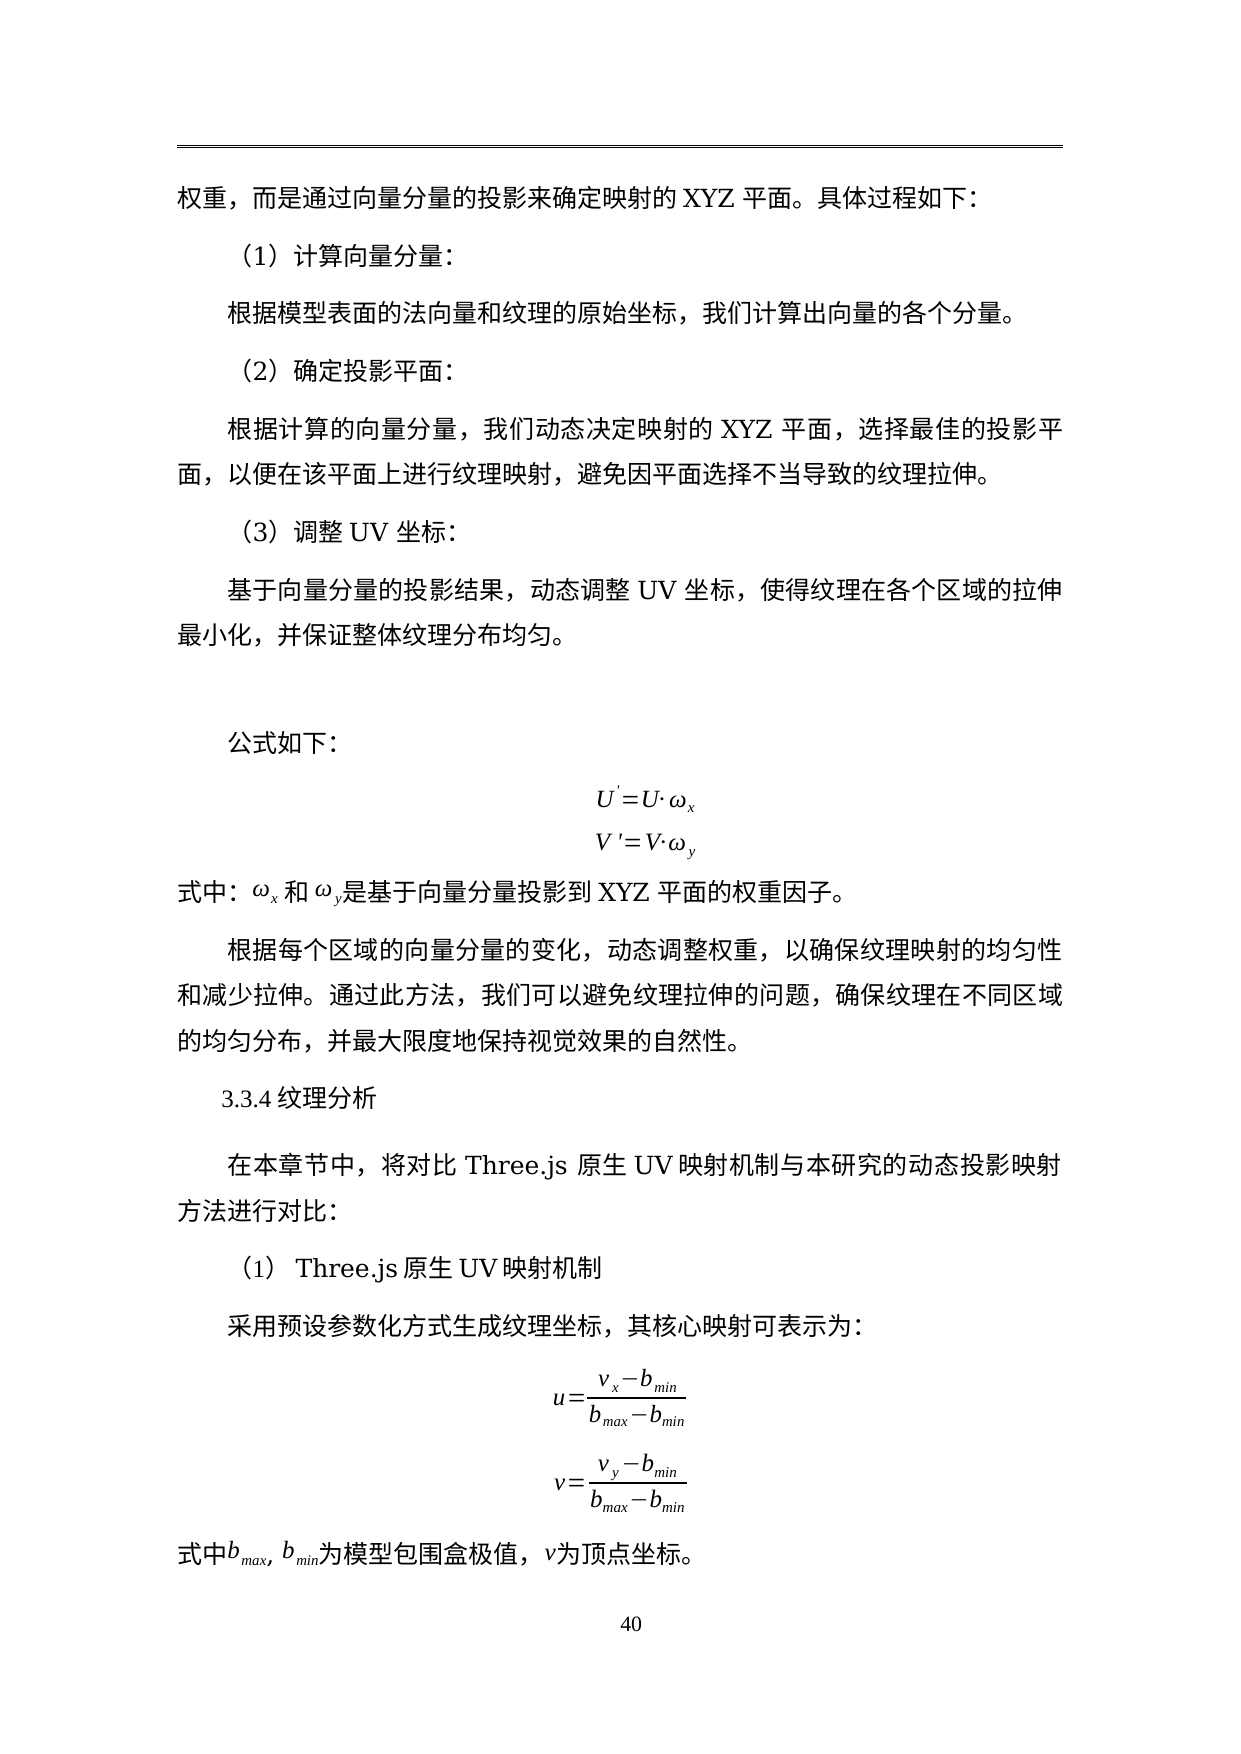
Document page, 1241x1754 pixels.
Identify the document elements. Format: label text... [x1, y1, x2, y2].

text 根据每个区域的向量分量的变化，动态调整权重，以确保纹理映射的均匀性和减少拉伸。通过此方法，我们可以避免纹理拉伸的问题，确保纹理在不同区域的均匀分布，并最大限度地保持视觉效果的自然性。 [177, 930, 1063, 1057]
text 根据计算的向量分量，我们动态决定映射的 XYZ 平面，选择最佳的投影平面，以便在该平面上进行纹理映射，避免因平面选择不当导致的纹理拉伸。 [177, 409, 1063, 491]
text 公式如下： [177, 723, 1063, 760]
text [177, 178, 1063, 214]
text 式中, 为模型包围盒极值，为顶点坐标。 [177, 1535, 1063, 1571]
text 根据模型表面的法向量和纹理的原始坐标，我们计算出向量的各个分量。 [177, 294, 1063, 330]
text 基于向量分量的投影结果，动态调整 UV 坐标，使得纹理在各个区域的拉伸最小化，并保证整体纹理分布均匀。 [177, 570, 1063, 652]
text （2）确定投影平面： [177, 352, 1063, 388]
text （1） Three.js原生UV映射机制 [177, 1249, 1063, 1285]
text 式中： 和 是基于向量分量投影到 XYZ 平面的权重因子。 [177, 873, 1063, 909]
text 3.3.4 纹理分析 [177, 1079, 1063, 1115]
text 在本章节中，将对比 Three.js 原生UV映射机制与本研究的动态投影映射方法进行对比： [177, 1146, 1063, 1227]
text （3）调整 UV 坐标： [177, 513, 1063, 549]
text 采用预设参数化方式生成纹理坐标，其核心映射可表示为： [177, 1307, 1063, 1343]
text （1）计算向量分量： [177, 236, 1063, 272]
